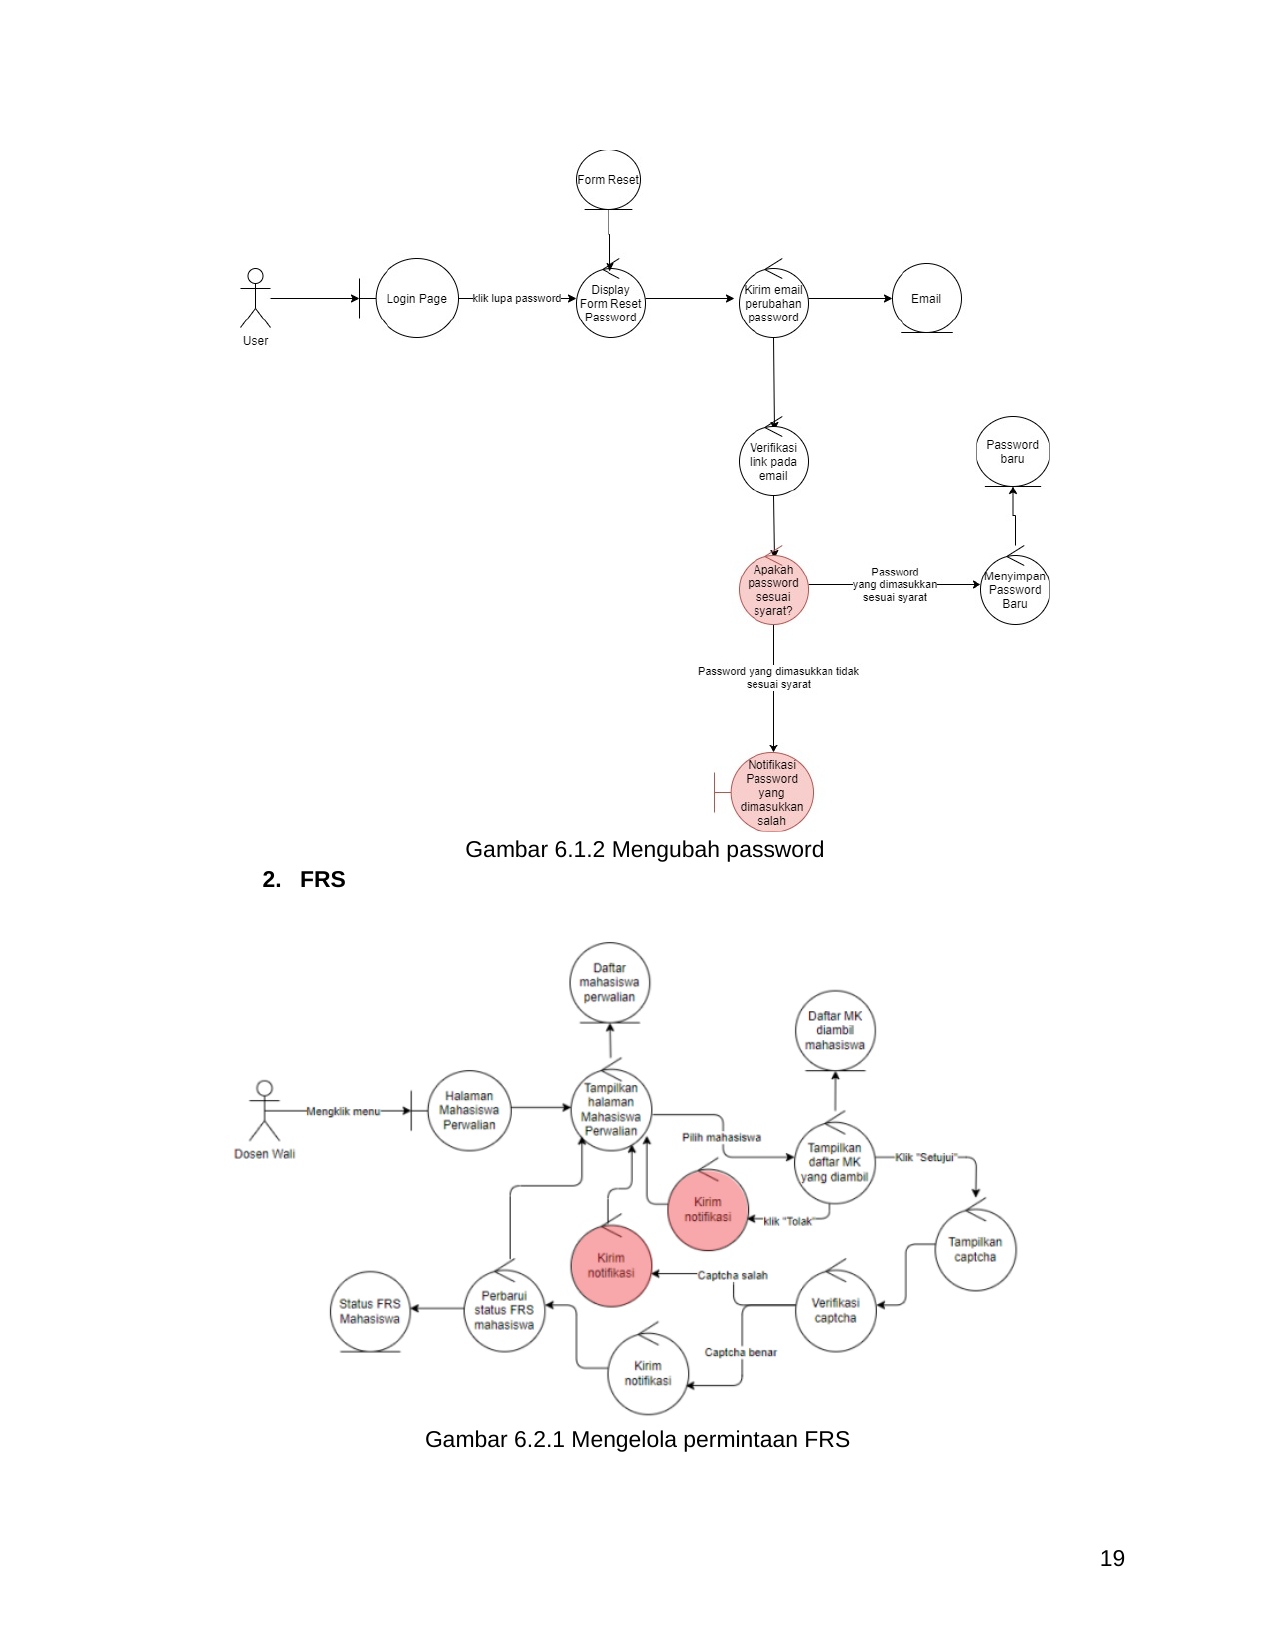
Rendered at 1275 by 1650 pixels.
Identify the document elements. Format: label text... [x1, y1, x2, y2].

picture [223, 896, 1052, 1423]
text Gambar 6.2.1 Mengelola permintaan FRS [150, 1426, 1125, 1452]
text Gambar 6.1.2 Mengubah password [150, 836, 1125, 862]
subtitle FRS [262, 866, 1125, 892]
picture [240, 150, 1050, 832]
